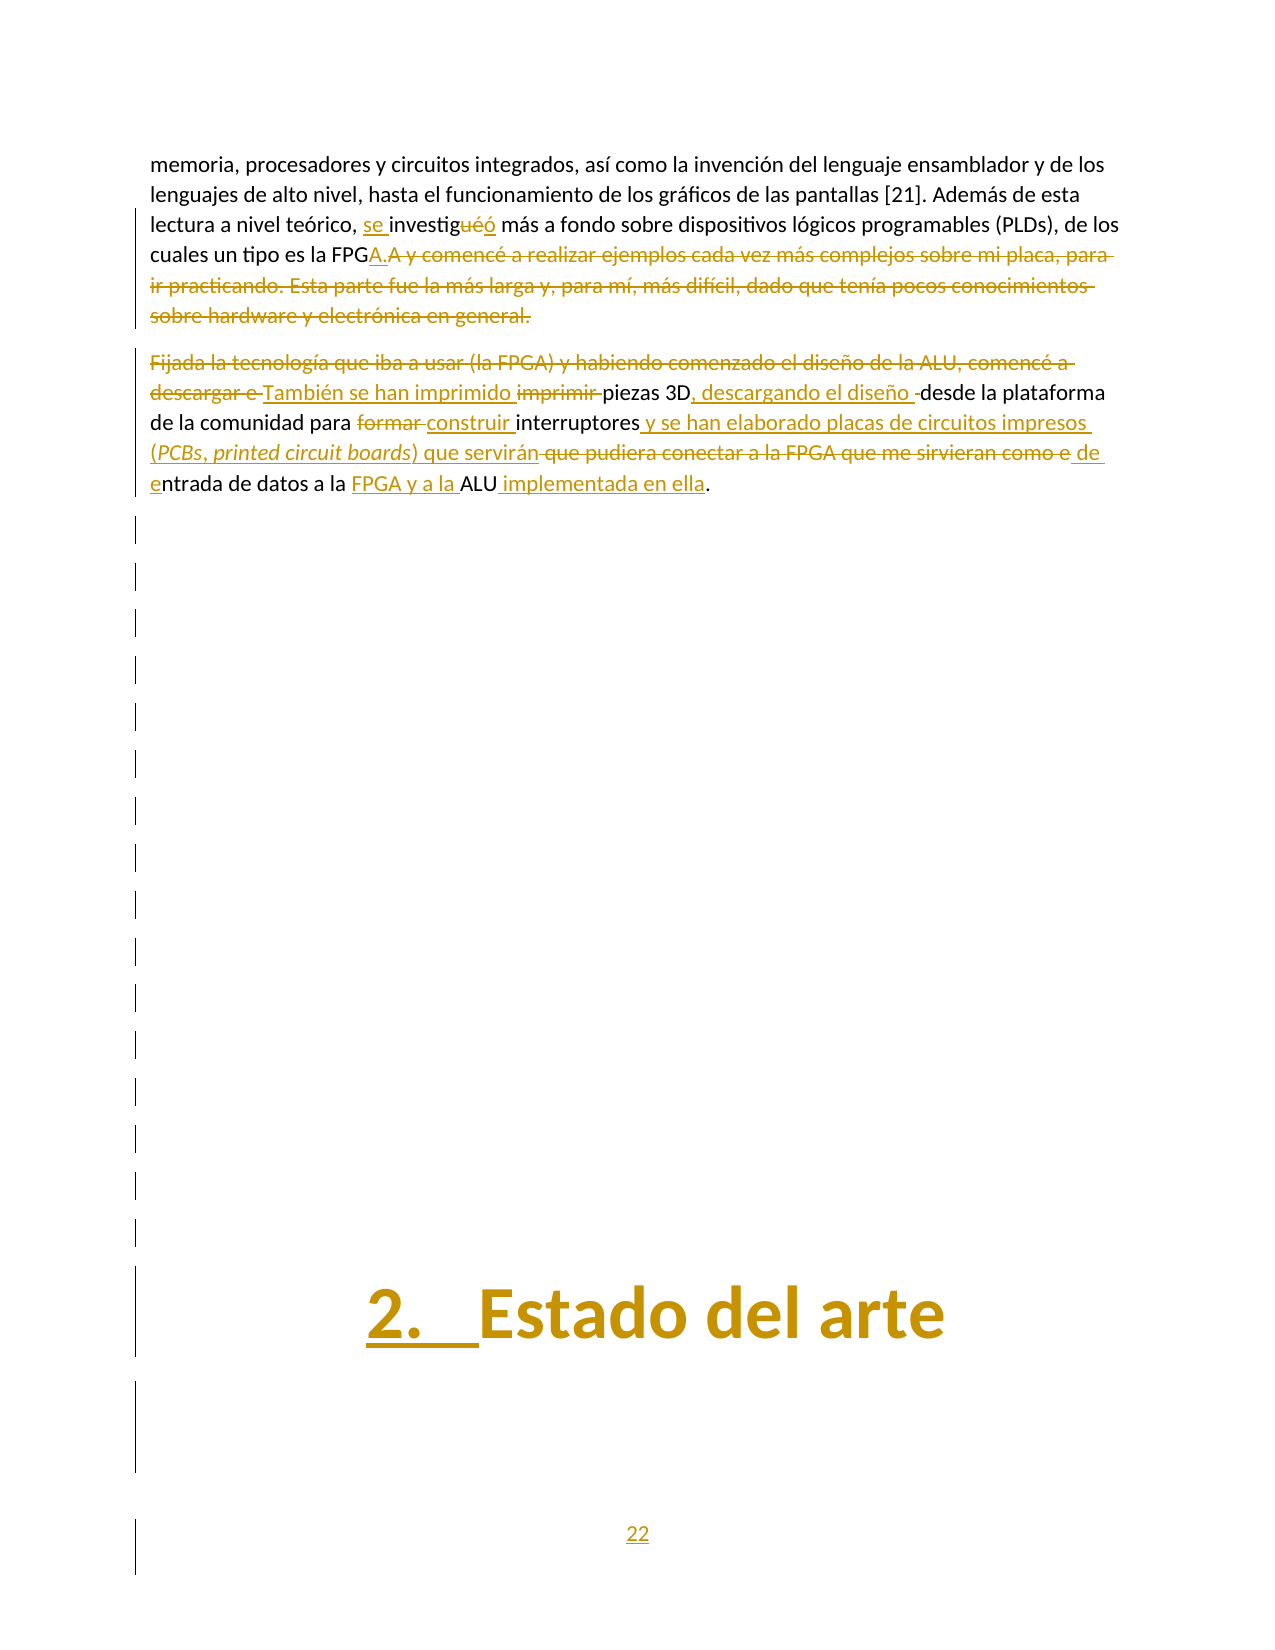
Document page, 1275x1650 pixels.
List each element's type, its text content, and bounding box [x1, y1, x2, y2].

list Estado del arte [187, 1266, 1125, 1357]
text piezas 3Ddesde la plataforma de la comunidad para interruptoresntrada de datos a la ALU. [150, 348, 1125, 497]
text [150, 150, 1125, 329]
